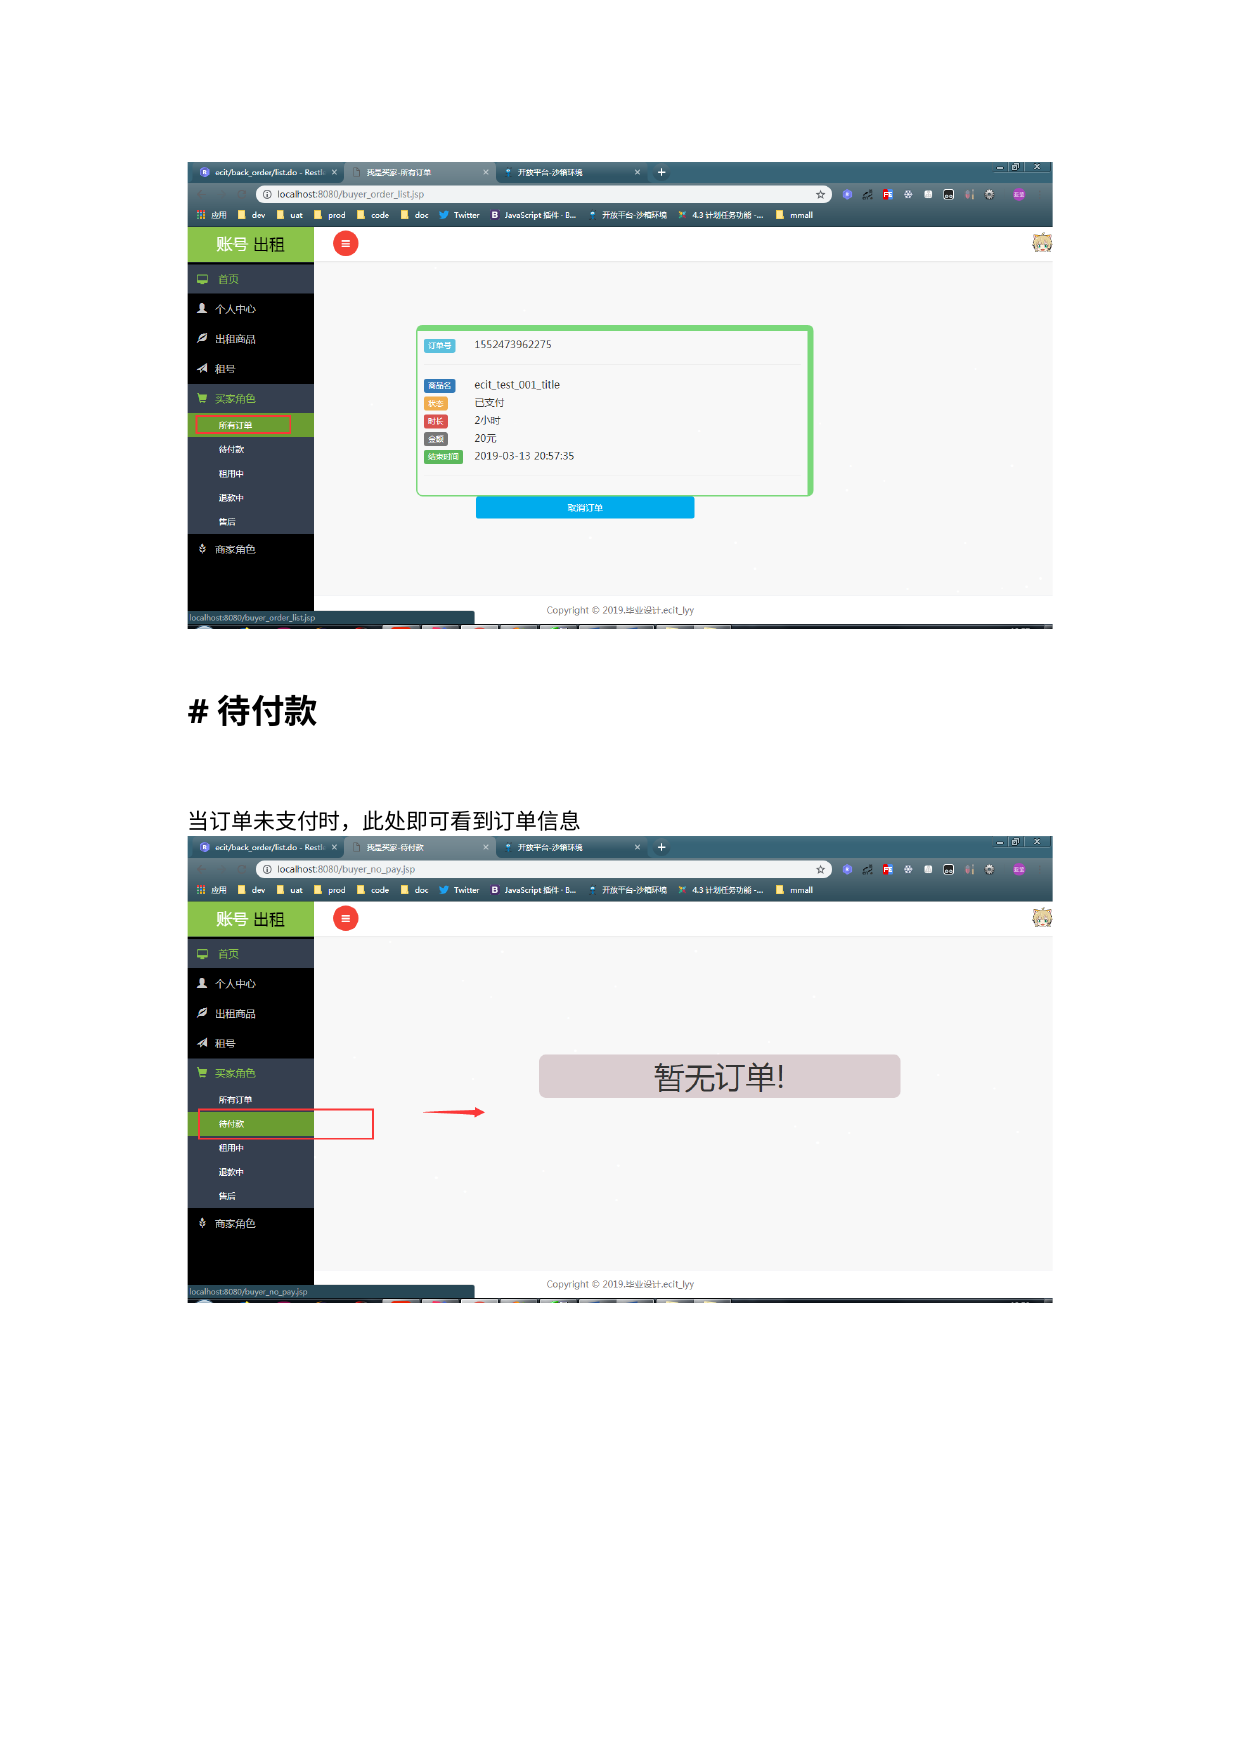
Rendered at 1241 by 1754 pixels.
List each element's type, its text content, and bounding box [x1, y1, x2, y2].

picture [187, 162, 1053, 629]
picture [187, 836, 1053, 1303]
subtitle # 待付款 [187, 677, 1053, 742]
text 当订单未支付时，此处即可看到订单信息 [187, 804, 1053, 836]
